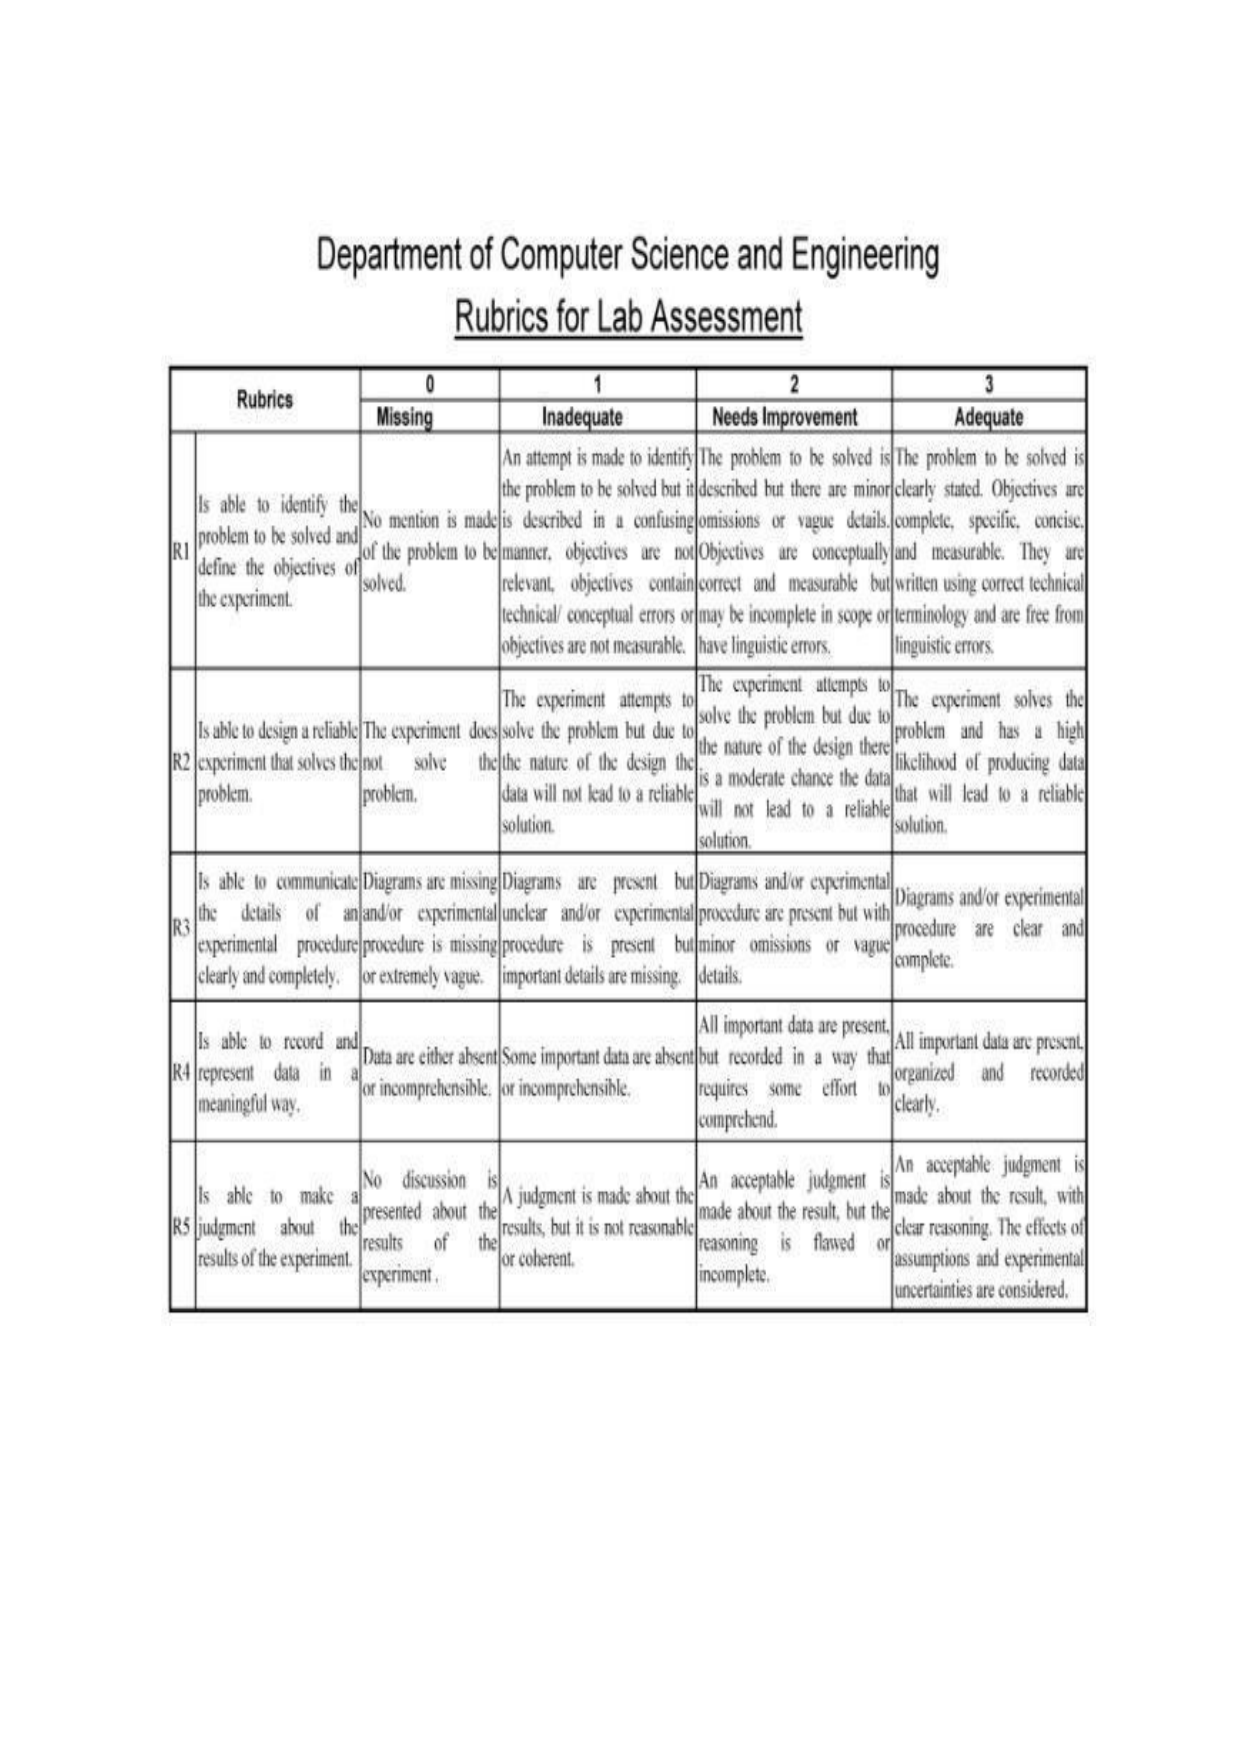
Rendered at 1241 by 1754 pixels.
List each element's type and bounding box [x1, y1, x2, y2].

picture [161, 220, 1097, 1326]
